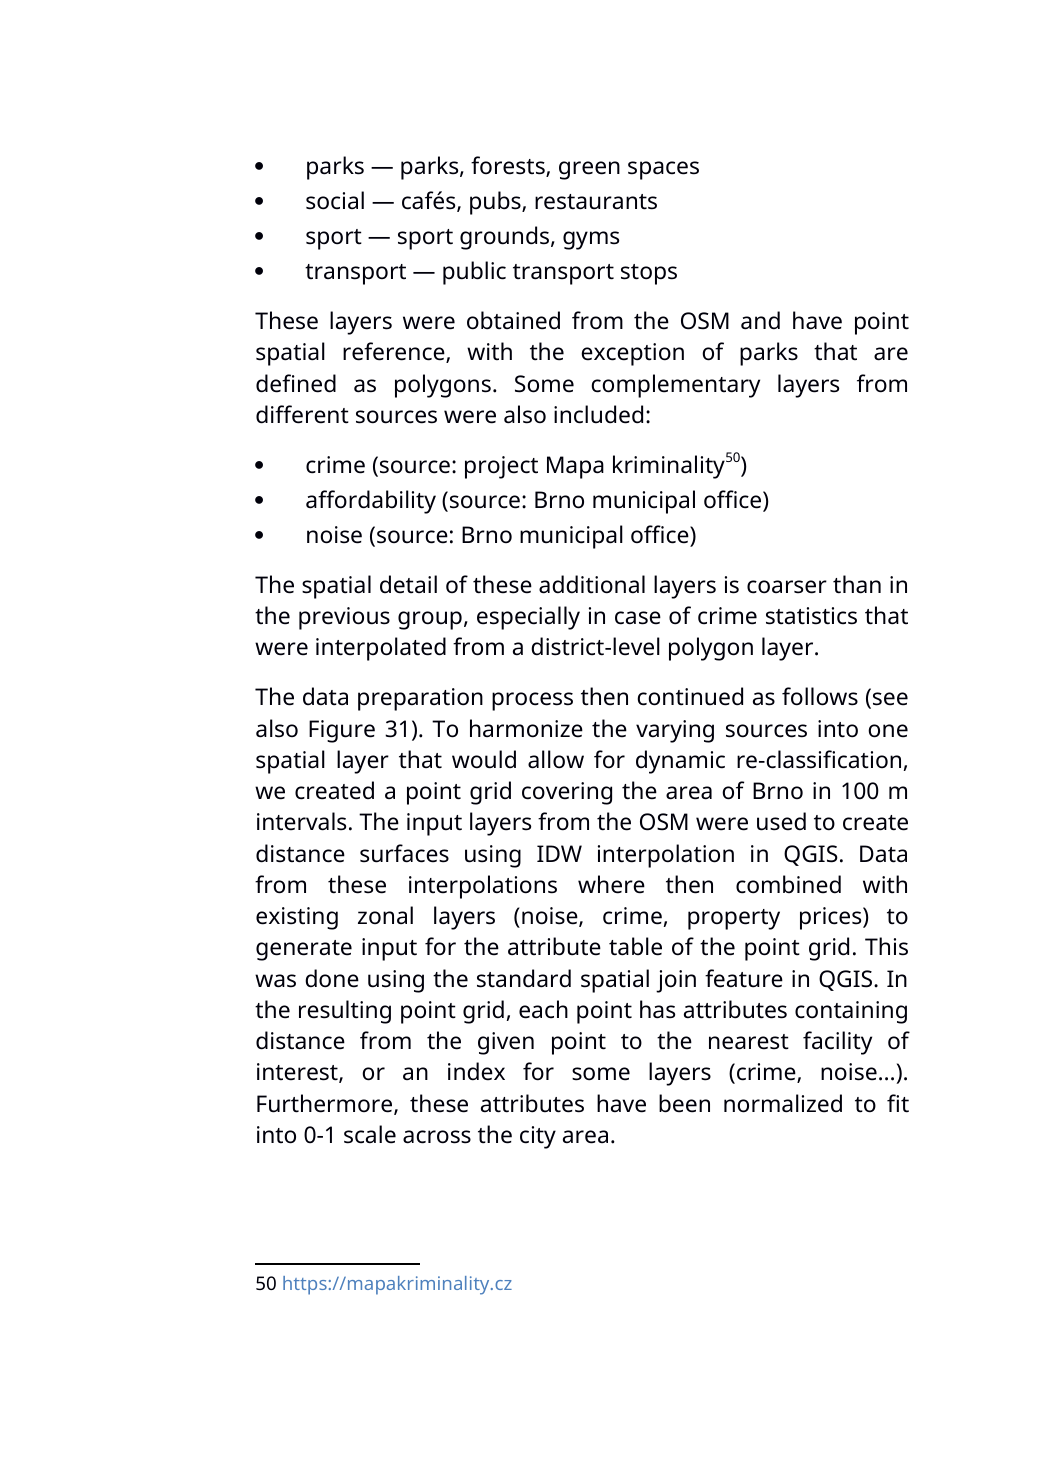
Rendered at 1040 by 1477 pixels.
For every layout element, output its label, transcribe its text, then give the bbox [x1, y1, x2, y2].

list affordability (source: Brno municipal office) [255, 484, 910, 515]
text The spatial detail of these additional layers is coarser than in the previous group, especially in case of crime statistics that were interpolated from a district-level polygon layer. [255, 569, 910, 662]
list parks — parks, forests, green spaces [255, 150, 910, 181]
list noise (source: Brno municipal office) [255, 519, 910, 550]
text These layers were obtained from the OSM and have point spatial reference, with the exception of parks that are defined as polygons. Some complementary layers from different sources were also included: [255, 305, 910, 430]
list crime (source: project Mapa kriminality) [255, 449, 910, 480]
list social — cafés, pubs, restaurants [255, 185, 910, 216]
text The data preparation process then continued as follows (see also Figure 31). To harmonize the varying sources into one spatial layer that would allow for dynamic re-classification, we created a point grid covering the area of Brno in 100 m intervals. The input layers from the OSM were used to create distance surfaces using IDW interpolation in QGIS. Data from these interpolations where then combined with existing zonal layers (noise, crime, property prices) to generate input for the attribute table of the point grid. This was done using the standard spatial join feature in QGIS. In the resulting point grid, each point has attributes containing distance from the given point to the nearest facility of interest, or an index for some layers (crime, noise…). Furthermore, these attributes have been normalized to fit into 0-1 scale across the city area. [255, 681, 910, 1150]
list sport — sport grounds, gyms [255, 220, 910, 251]
list transport — public transport stops [255, 255, 910, 286]
